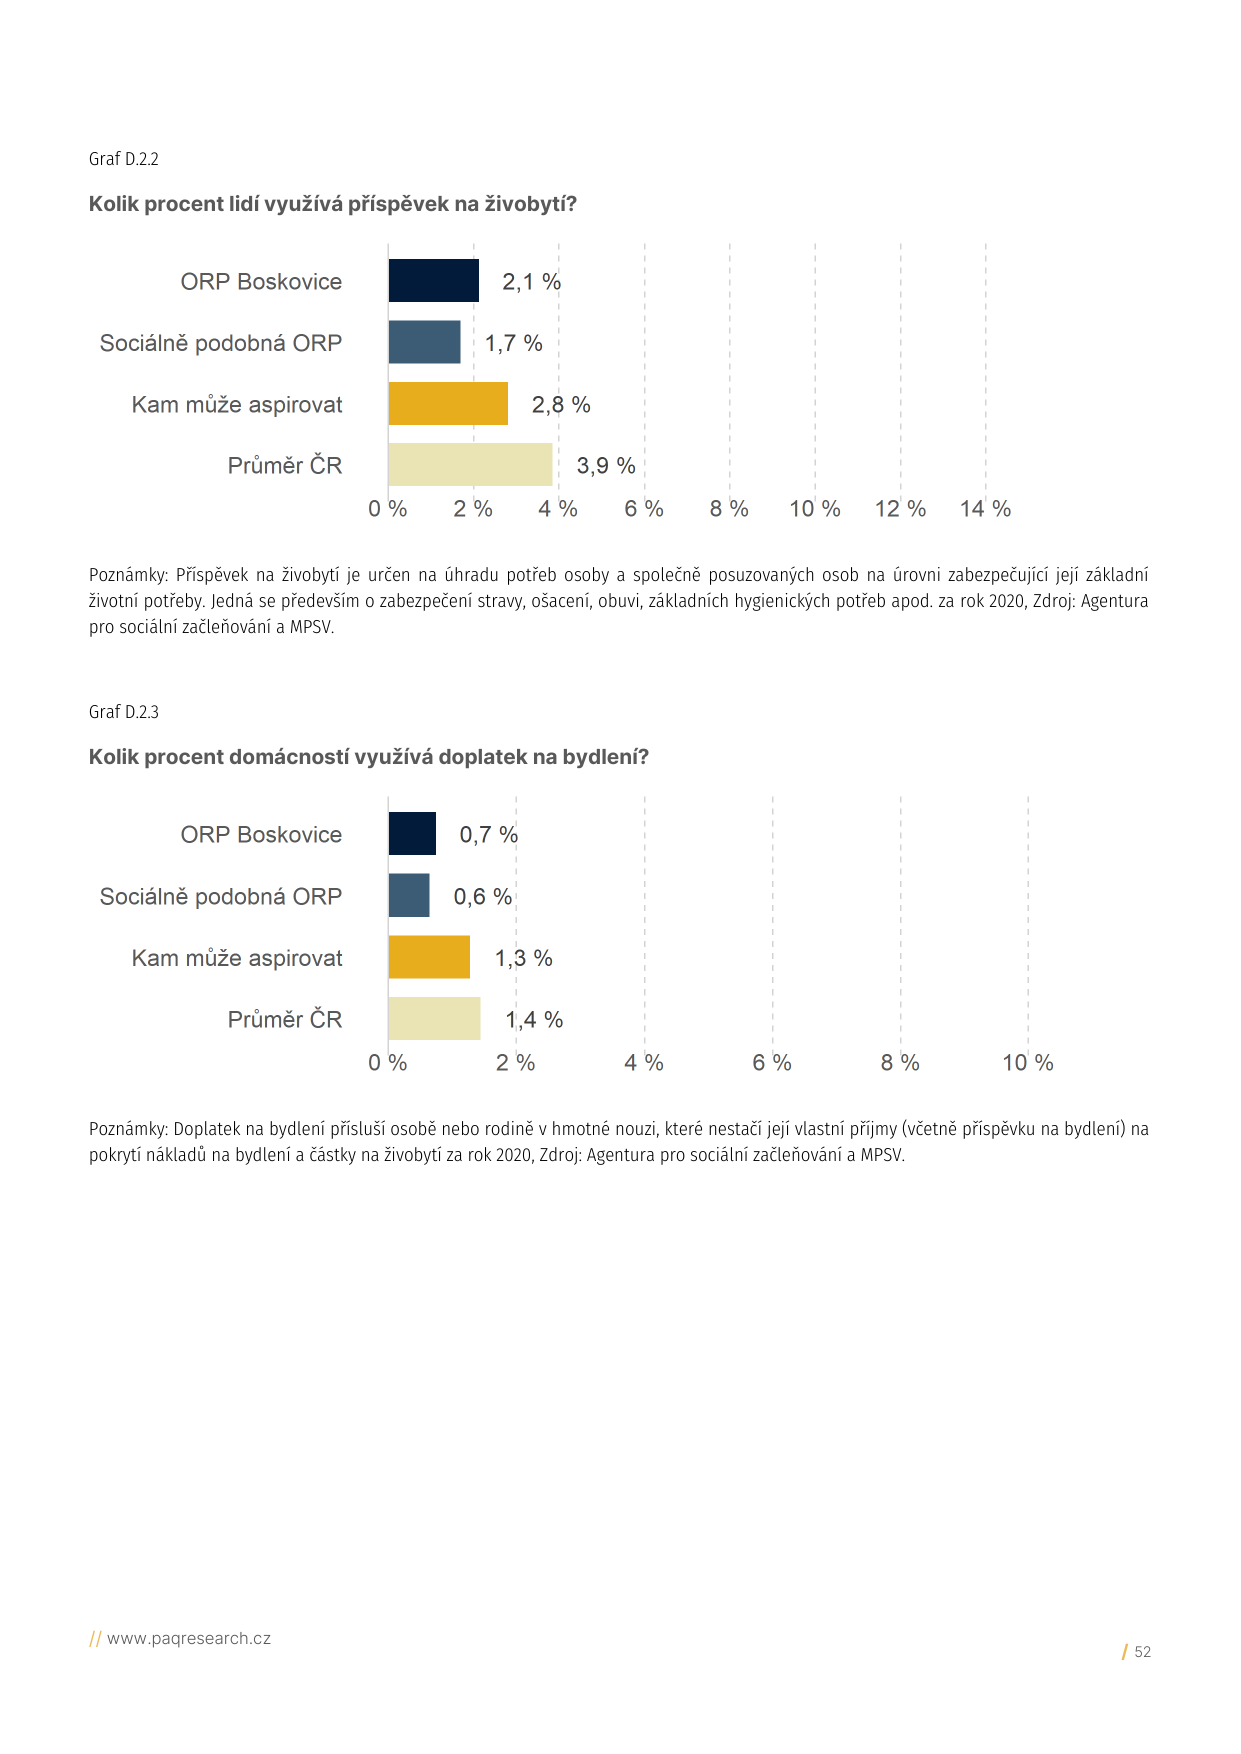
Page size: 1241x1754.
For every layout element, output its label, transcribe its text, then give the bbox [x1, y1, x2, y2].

picture [88, 769, 1139, 1102]
text Kolik procent domácností využívá doplatek na bydlení? [89, 739, 1152, 770]
picture [88, 216, 1139, 548]
text Graf D.2.3 [89, 701, 1152, 724]
text Poznámky: Doplatek na bydlení přísluší osobě nebo rodině v hmotné nouzi, které nestačí její vlastní příjmy (včetně příspěvku na bydlení) na pokrytí nákladů na bydlení a částky na živobytí za rok 2020, Zdroj: Agentura pro sociální začleňování a MPSV. [89, 1118, 1152, 1166]
text Kolik procent lidí využívá příspěvek na živobytí? [89, 186, 1152, 216]
text Graf D.2.2 [89, 148, 1152, 170]
text Poznámky: Příspěvek na živobytí je určen na úhradu potřeb osoby a společně posuzovaných osob na úrovni zabezpečující její základní životní potřeby. Jedná se především o zabezpečení stravy, ošacení, obuvi, základních hygienických potřeb apod. za rok 2020, Zdroj: Agentura pro sociální začleňování a MPSV. [89, 564, 1152, 638]
